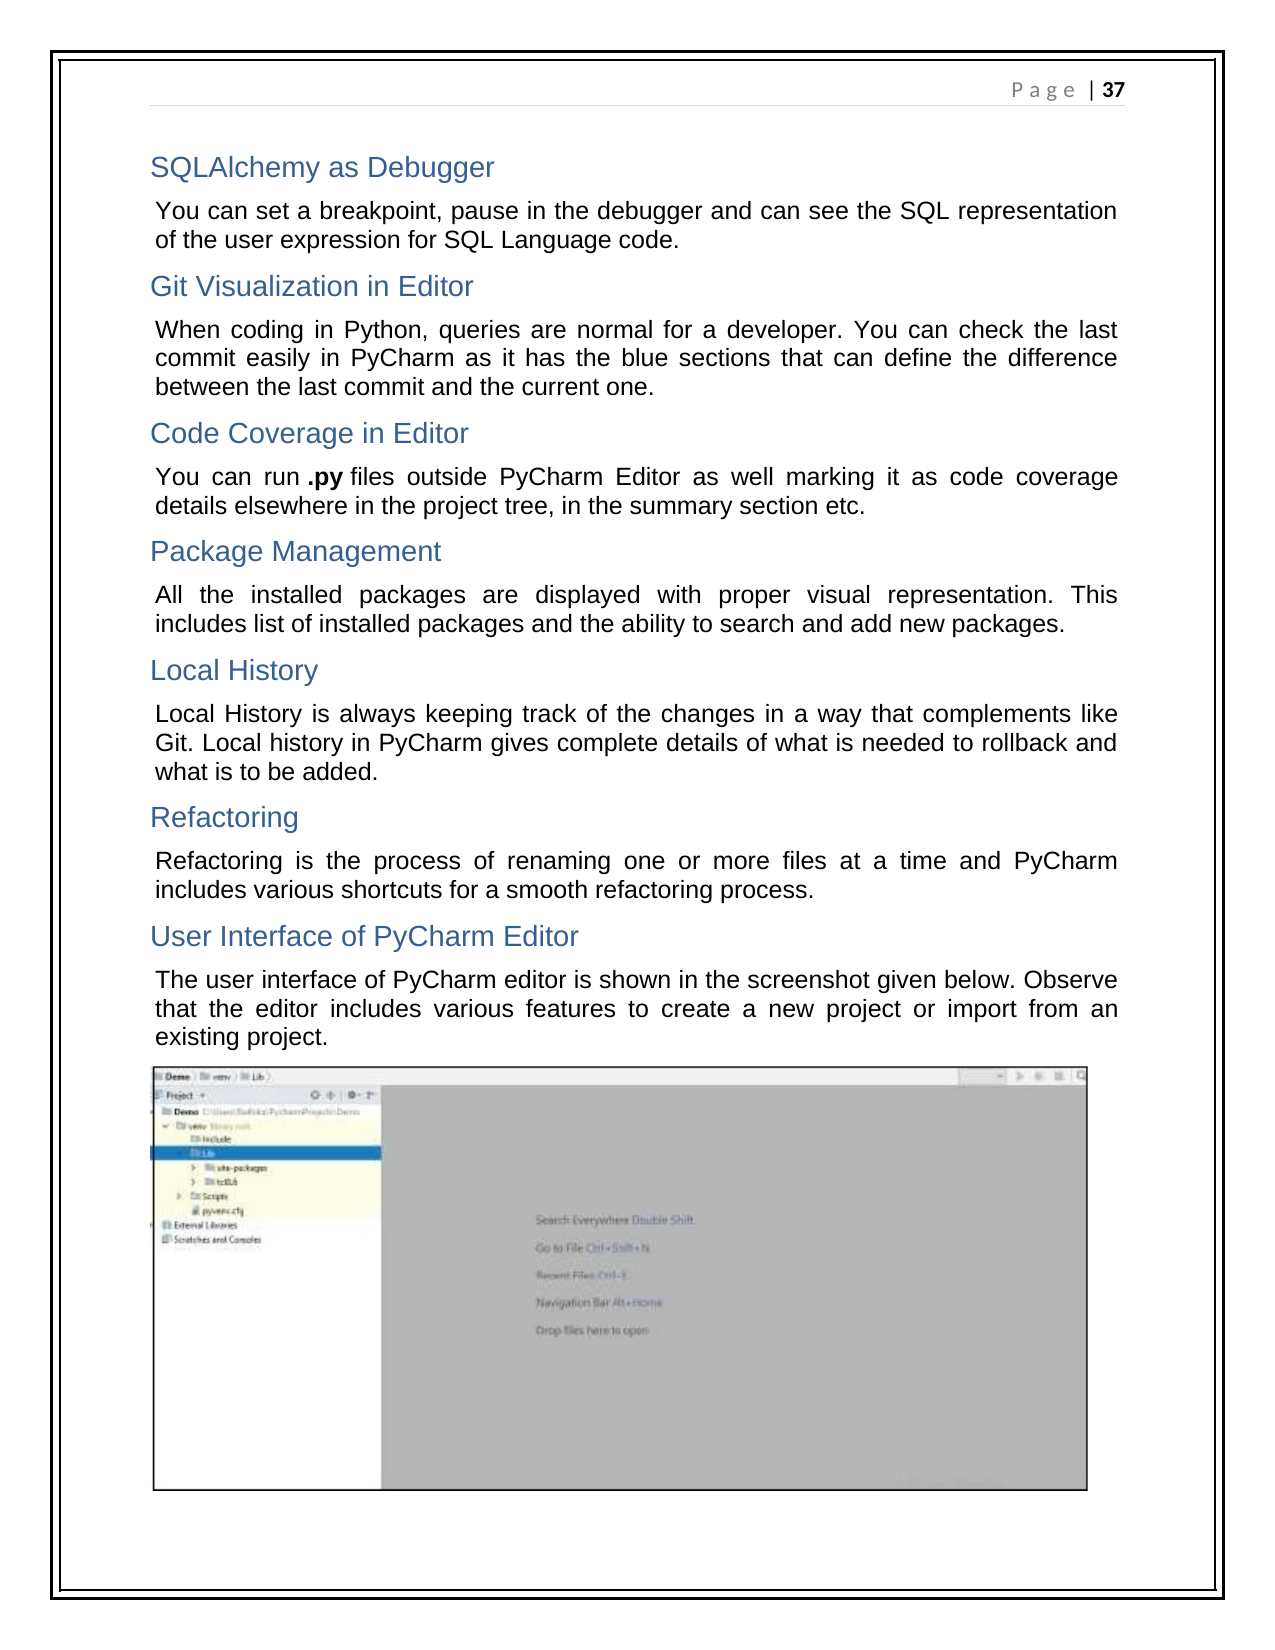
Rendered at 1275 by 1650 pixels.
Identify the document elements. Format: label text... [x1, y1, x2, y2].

subtitle User Interface of PyCharm Editor [150, 919, 1125, 952]
text When coding in Python, queries are normal for a developer. You can check the last commit easily in PyCharm as it has the blue sections that can define the difference between the last commit and the current one. [155, 314, 1120, 401]
text You can run .py files outside PyCharm Editor as well marking it as code coverage details elsewhere in the project tree, in the summary section etc. [155, 462, 1120, 519]
subtitle Local History [150, 653, 1125, 686]
subtitle Refactoring [150, 800, 1125, 834]
text All the installed packages are displayed with proper visual representation. This includes list of installed packages and the ability to search and add new packages. [155, 580, 1120, 638]
subtitle SQLAlchemy as Debugger [150, 150, 1125, 183]
text Refactoring is the process of renaming one or more files at a time and PyCharm includes various shortcuts for a smooth refactoring process. [155, 846, 1120, 904]
subtitle Package Management [150, 534, 1125, 568]
subtitle Code Coverage in Editor [150, 416, 1125, 449]
text Local History is always keeping track of the changes in a way that complements like Git. Local history in PyCharm gives complete details of what is needed to rollback and what is to be added. [155, 699, 1120, 785]
picture [150, 1066, 1088, 1491]
text You can set a breakpoint, pause in the debugger and can see the SQL representation of the user expression for SQL Language code. [155, 196, 1120, 253]
text The user interface of PyCharm editor is shown in the screenshot given below. Observe that the editor includes various features to create a new project or import from an existing project. [155, 965, 1120, 1051]
subtitle Git Visualization in Editor [150, 268, 1125, 302]
